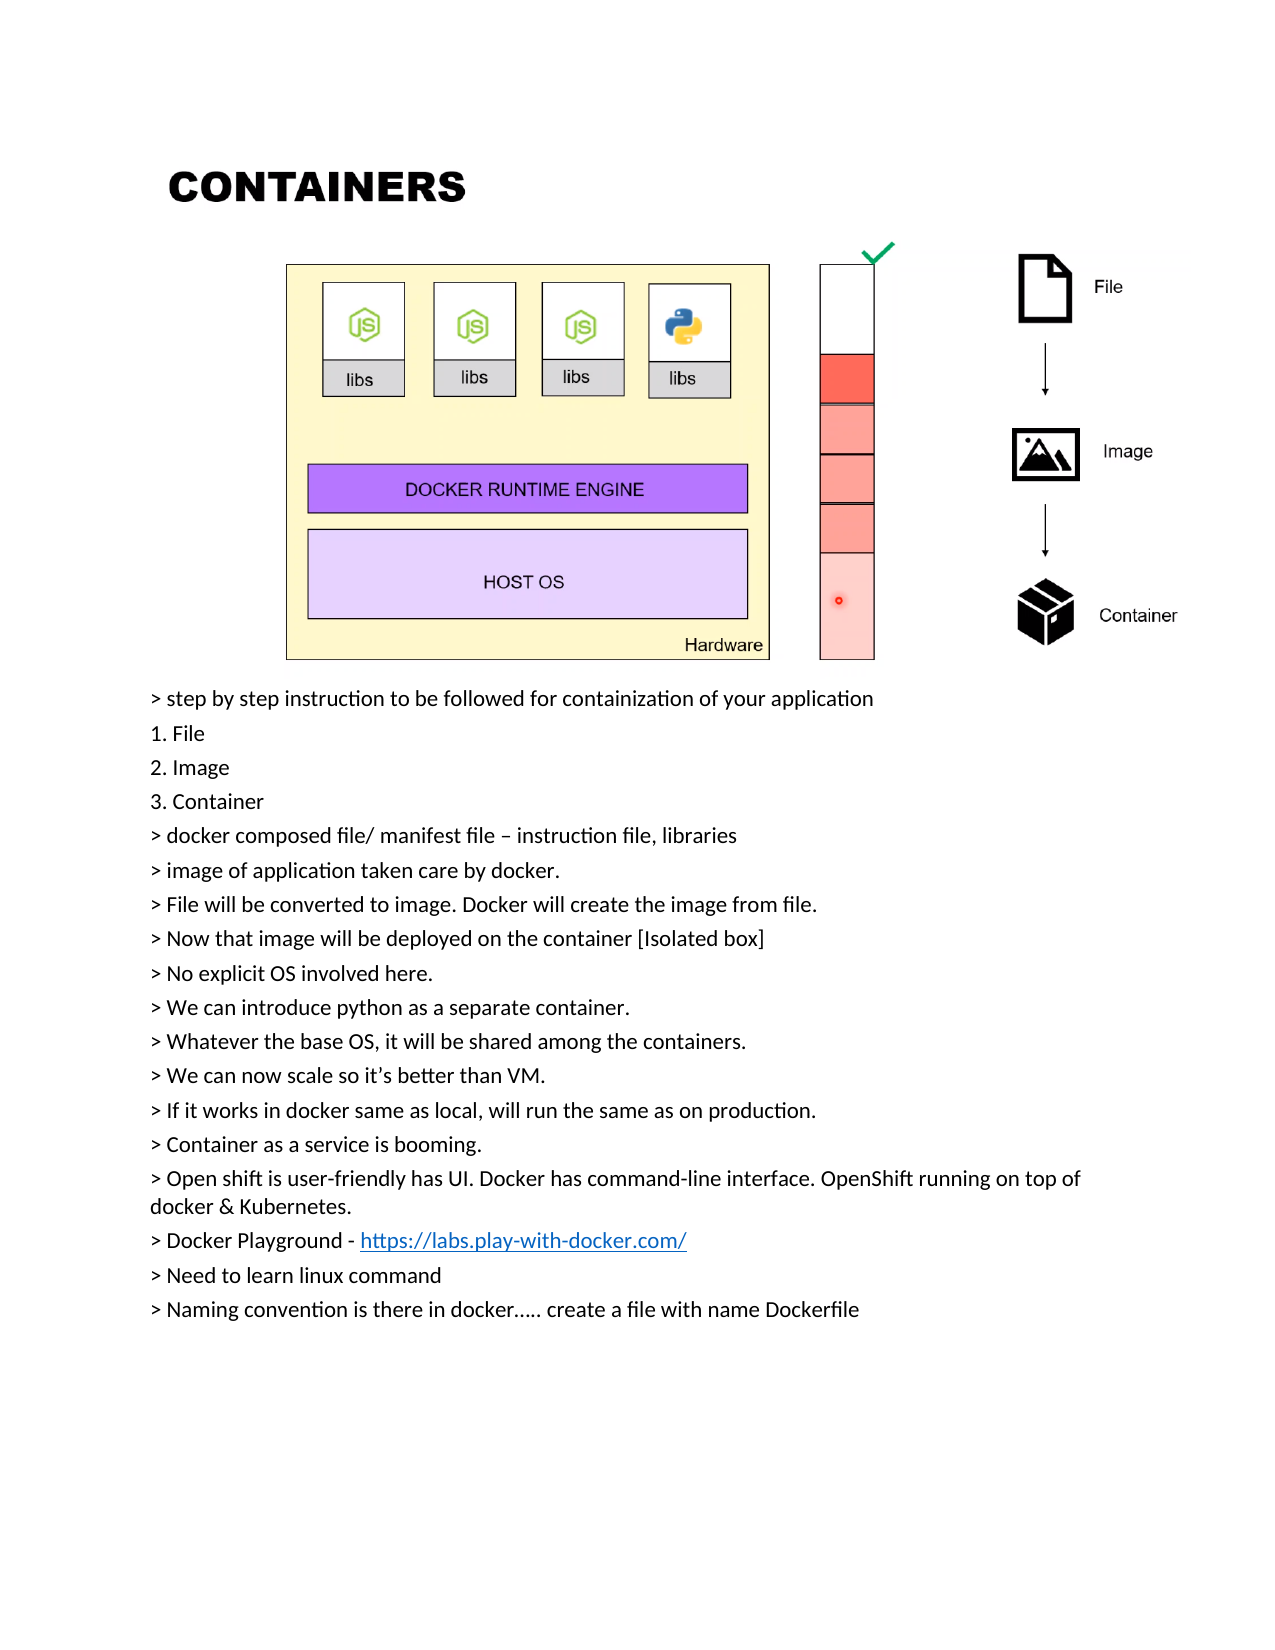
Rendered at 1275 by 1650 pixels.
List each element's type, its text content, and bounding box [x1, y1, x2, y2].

text > Docker Playground - https://labs.play-with-docker.com/ [150, 1227, 1125, 1255]
picture [150, 150, 1191, 679]
text > Container as a service is booming. [150, 1130, 1125, 1158]
text > image of application taken care by docker. [150, 856, 1125, 884]
text 2. Image [150, 753, 1125, 781]
text > Whatever the base OS, it will be shared among the containers. [150, 1027, 1125, 1055]
text > We can now scale so it’s better than VM. [150, 1062, 1125, 1089]
text > File will be converted to image. Docker will create the image from file. [150, 890, 1125, 918]
text > Need to learn linux command [150, 1261, 1125, 1289]
text > Now that image will be deployed on the container [Isolated box] [150, 924, 1125, 952]
text > step by step instruction to be followed for containization of your application [150, 684, 1125, 713]
text > docker composed file/ manifest file – instruction file, libraries [150, 822, 1125, 850]
text > No explicit OS involved here. [150, 959, 1125, 987]
text 3. Container [150, 787, 1125, 815]
text > We can introduce python as a separate container. [150, 993, 1125, 1021]
text > If it works in docker same as local, will run the same as on production. [150, 1096, 1125, 1124]
text > Naming convention is there in docker….. create a file with name Dockerfile [150, 1295, 1125, 1323]
text > Open shift is user-friendly has UI. Docker has command-line interface. OpenShift running on top of docker & Kubernetes. [150, 1164, 1125, 1220]
text 1. File [150, 719, 1125, 747]
